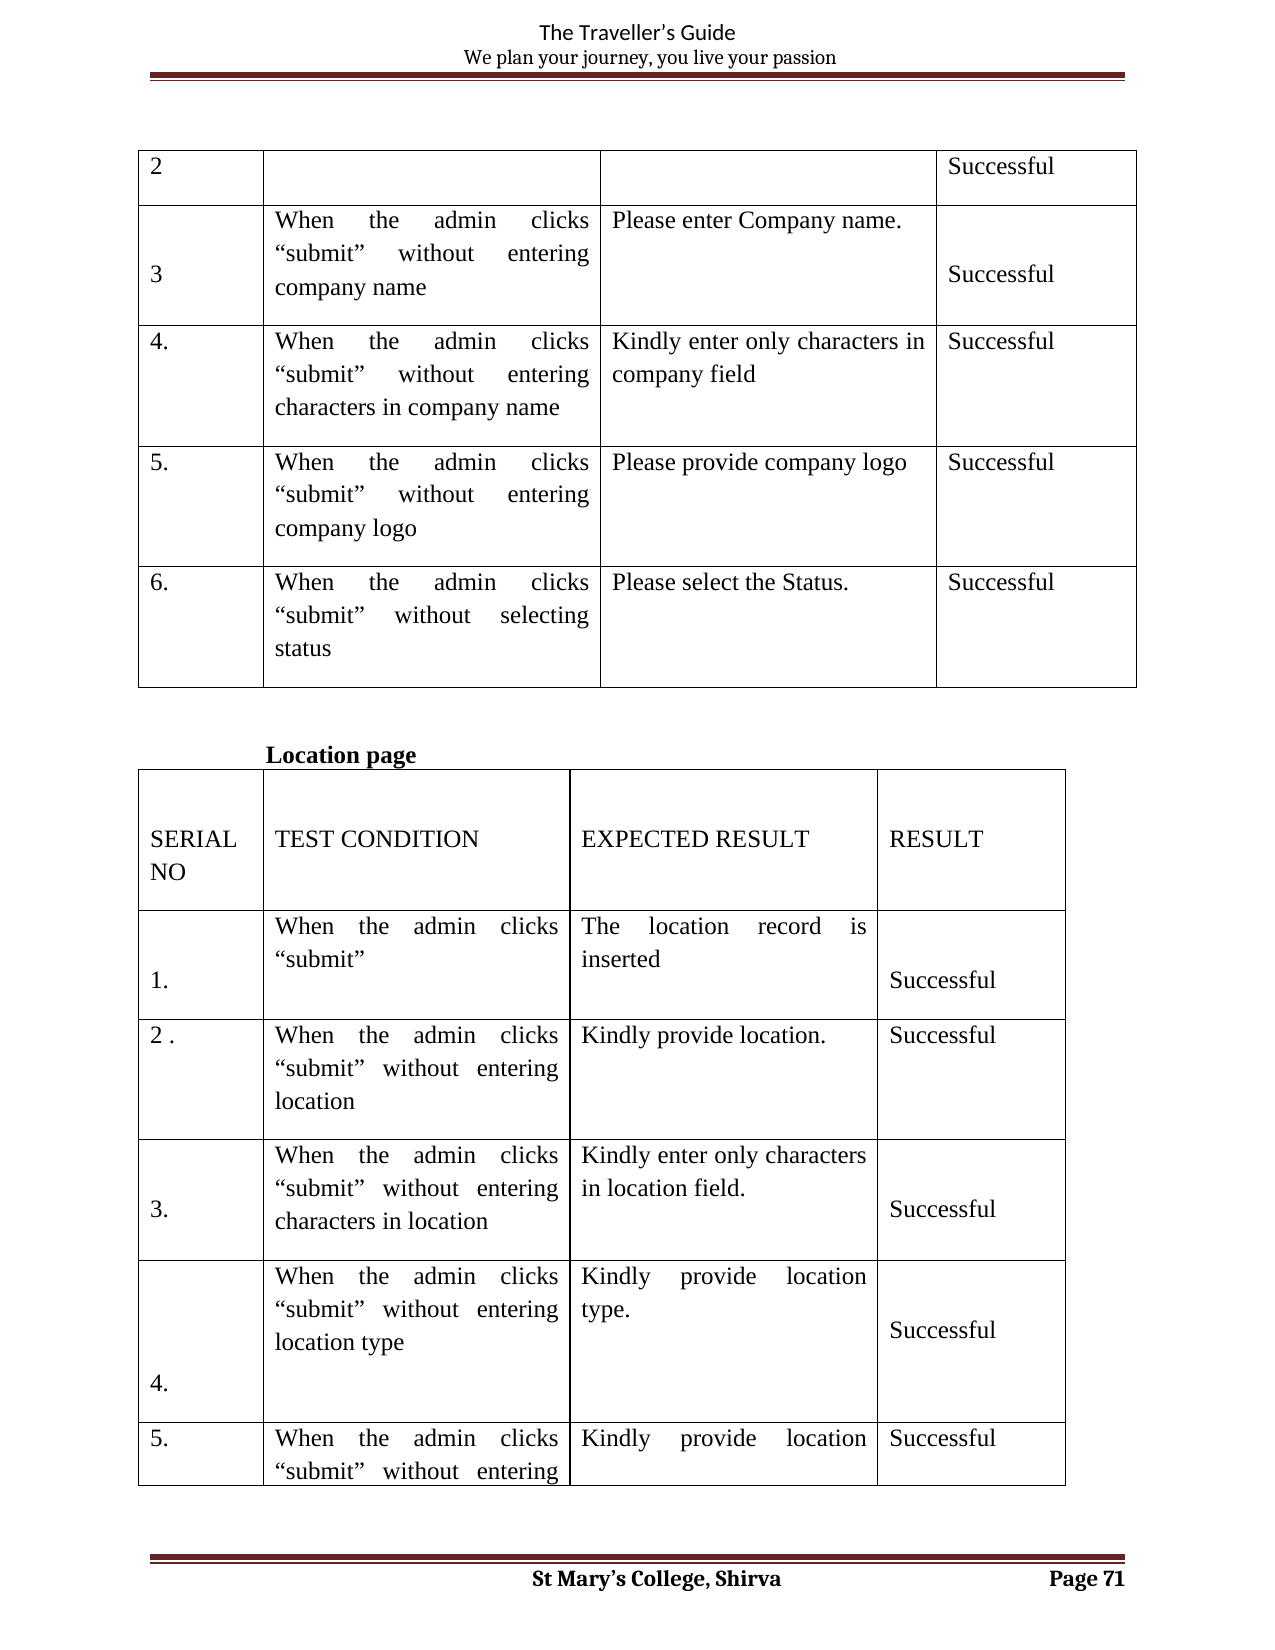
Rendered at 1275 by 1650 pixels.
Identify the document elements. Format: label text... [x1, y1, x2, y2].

table_cell Please provide company logo [601, 447, 936, 566]
table_cell Successful [937, 151, 1136, 204]
table_cell When the admin clicks “submit” [264, 911, 569, 1019]
table_cell When the admin clicks “submit” without selecting status [264, 567, 600, 687]
list Location page [241, 740, 1125, 769]
table_cell 4. [139, 326, 263, 446]
table_cell The location record is inserted [571, 911, 877, 1019]
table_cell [264, 151, 600, 204]
table_cell Please select the Status. [601, 567, 936, 687]
table_cell When the admin clicks “submit” without entering company logo [264, 447, 600, 566]
table_cell Kindly enter only characters in company field [601, 326, 936, 446]
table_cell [571, 1423, 877, 1485]
table_cell 2 [139, 151, 263, 204]
table_cell When the admin clicks “submit” without entering characters in location [264, 1140, 569, 1260]
table_cell Please enter Company name. [601, 206, 936, 325]
table_cell 3 [139, 206, 263, 325]
table_cell Successful [878, 1020, 1065, 1139]
table_cell Successful [878, 911, 1065, 1019]
table_cell 5. [139, 447, 263, 566]
table_cell Successful [878, 1261, 1065, 1422]
table_cell When the admin clicks “submit” without entering company name [264, 206, 600, 325]
table_header EXPECTED RESULT [571, 770, 877, 910]
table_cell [264, 1423, 569, 1485]
table_cell When the admin clicks “submit” without entering location [264, 1020, 569, 1139]
table_cell Successful [878, 1140, 1065, 1260]
table_cell 1. [139, 911, 263, 1019]
table_cell 3. [139, 1140, 263, 1260]
table_cell 6. [139, 567, 263, 687]
table_header RESULT [878, 770, 1065, 910]
table_cell Kindly enter only characters in location field. [571, 1140, 877, 1260]
table_cell Successful [937, 326, 1136, 446]
table_cell Kindly provide location type. [571, 1261, 877, 1422]
table_header TEST CONDITION [264, 770, 569, 910]
table_cell Successful [937, 447, 1136, 566]
table_cell Successful [937, 567, 1136, 687]
table_cell 2 . [139, 1020, 263, 1139]
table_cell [601, 151, 936, 204]
table_cell 4. [139, 1261, 263, 1422]
table_cell 5. [139, 1423, 263, 1485]
table_cell When the admin clicks “submit” without entering characters in company name [264, 326, 600, 446]
table_cell When the admin clicks “submit” without entering location type [264, 1261, 569, 1422]
table_cell Successful [878, 1423, 1065, 1485]
table_cell Kindly provide location. [571, 1020, 877, 1139]
table_cell Successful [937, 206, 1136, 325]
table_header SERIAL NO [139, 770, 263, 910]
